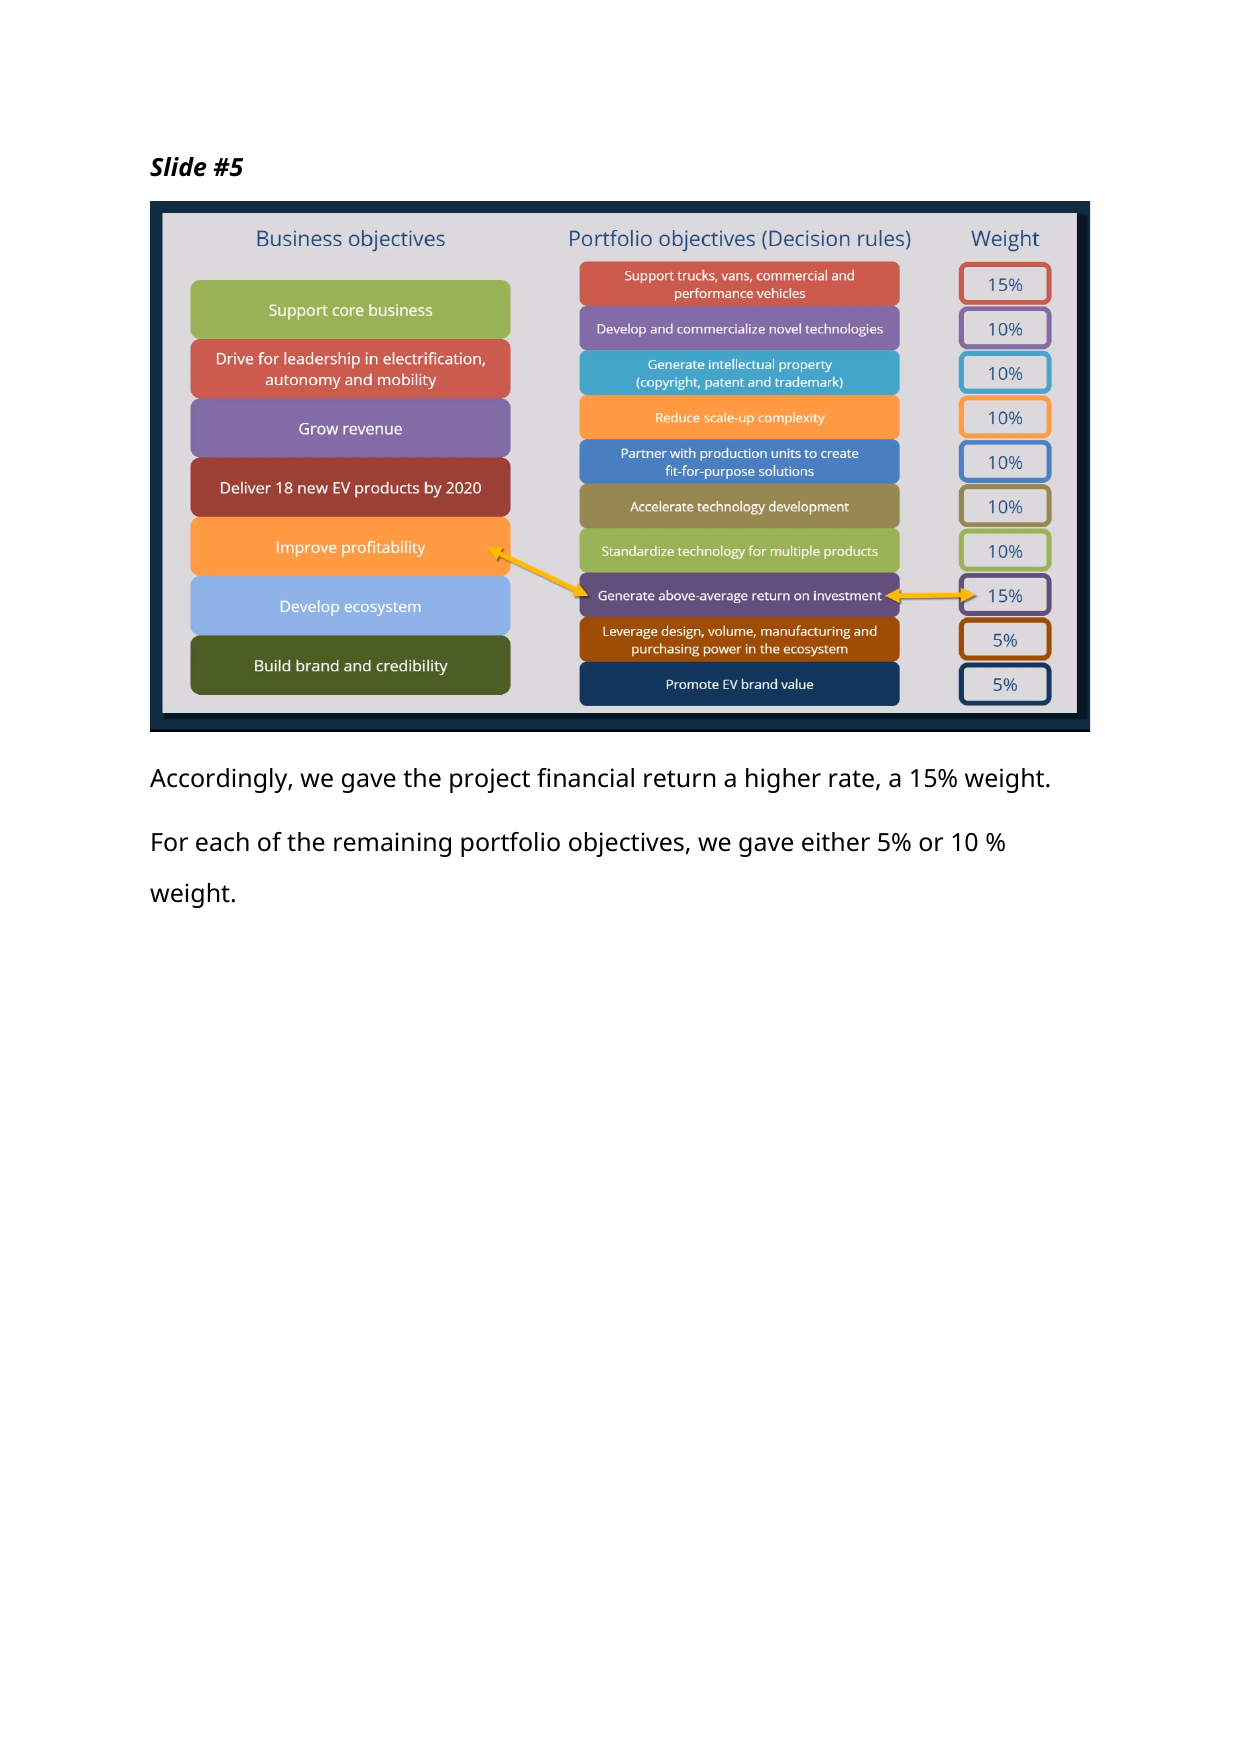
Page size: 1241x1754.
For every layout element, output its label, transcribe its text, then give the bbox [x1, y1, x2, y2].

subtitle Slide #5 [150, 150, 1090, 201]
text Accordingly, we gave the project financial return a higher rate, a 15% weight. [150, 761, 1090, 795]
picture [150, 201, 1091, 732]
text For each of the remaining portfolio objectives, we gave either 5% or 10 % weight. [150, 824, 1090, 909]
